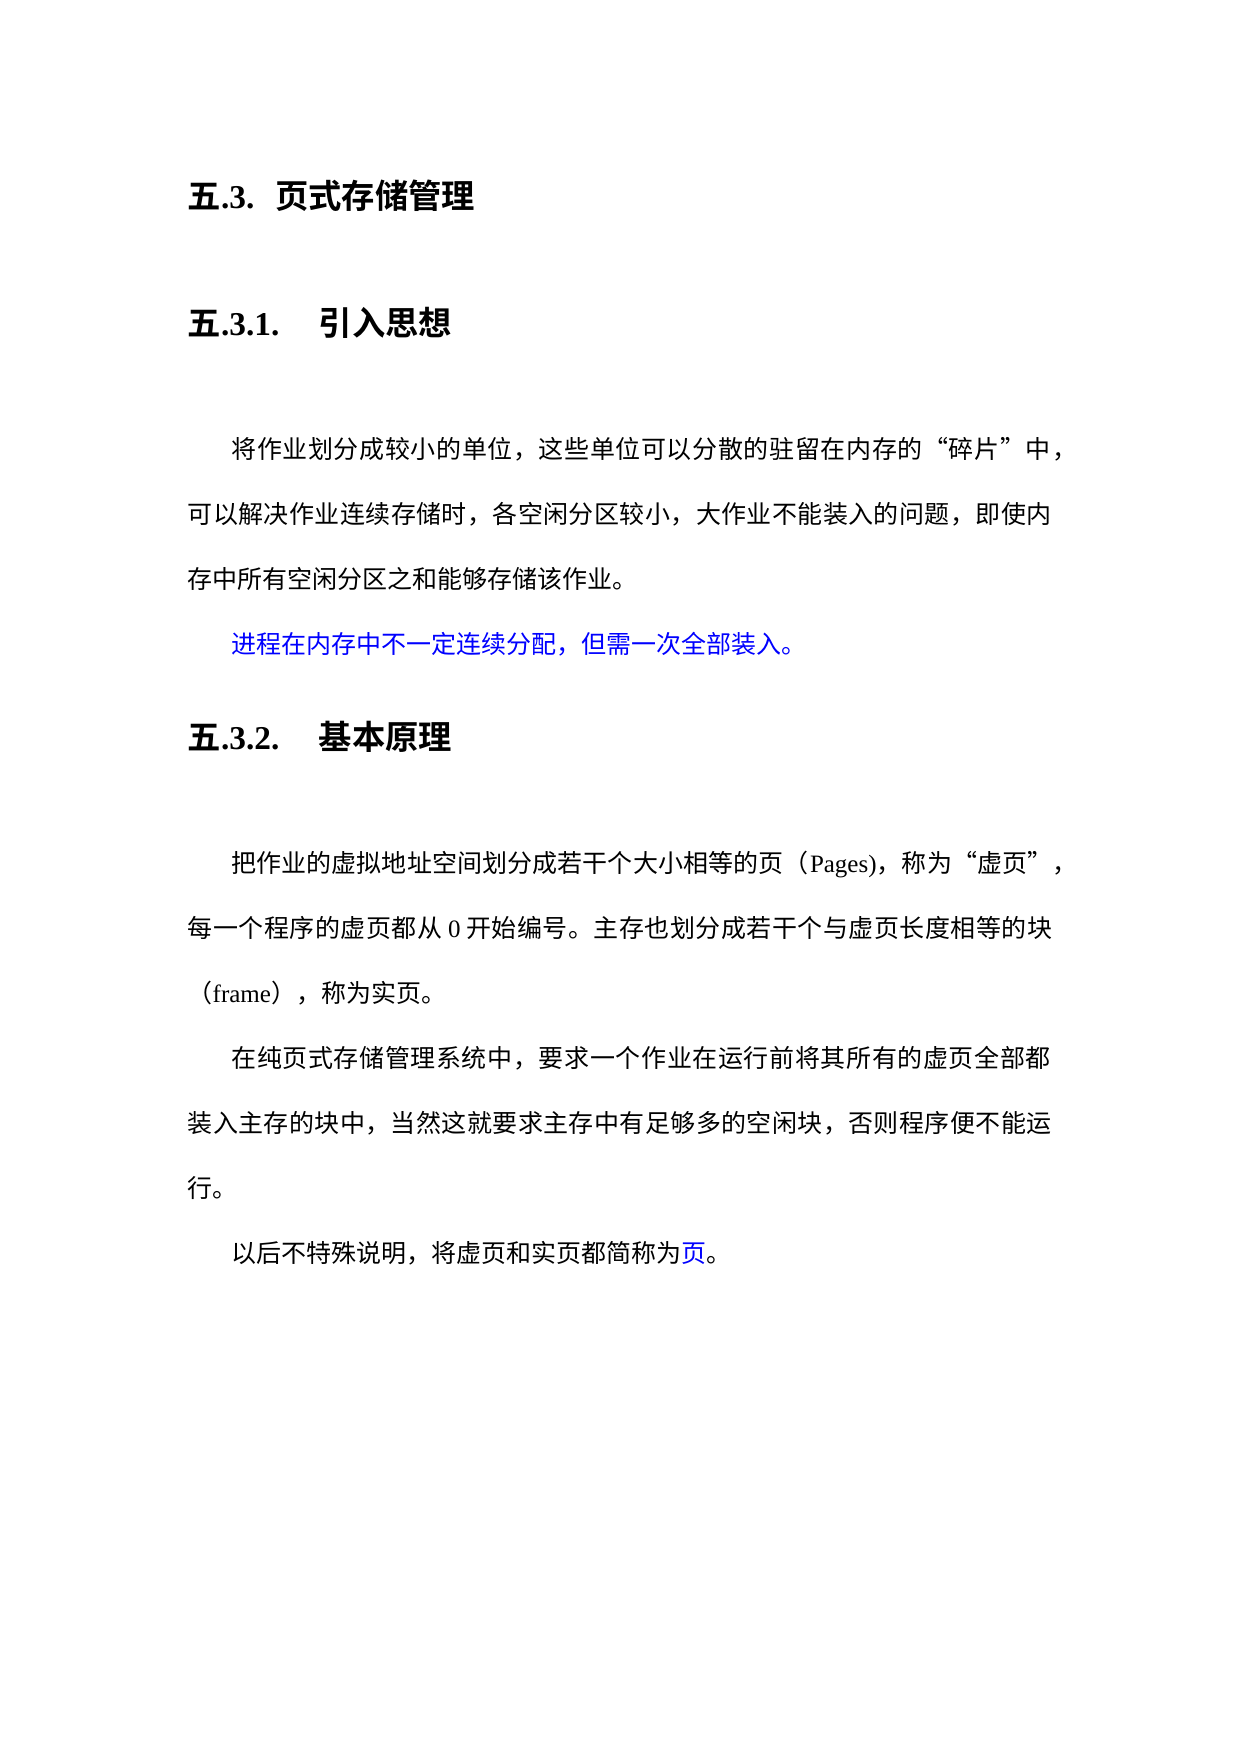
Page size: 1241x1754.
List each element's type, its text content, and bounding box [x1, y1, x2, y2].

text 把作业的虚拟地址空间划分成若干个大小相等的页（Pages)，称为“虚页”，每一个程序的虚页都从0开始编号。主存也划分成若干个与虚页长度相等的块（frame），称为实页。 [187, 829, 1053, 1024]
subtitle 页式存储管理 [187, 162, 1053, 227]
text 以后不特殊说明，将虚页和实页都简称为页。 [187, 1219, 1053, 1284]
text 在纯页式存储管理系统中，要求一个作业在运行前将其所有的虚页全部都装入主存的块中，当然这就要求主存中有足够多的空闲块，否则程序便不能运行。 [187, 1024, 1053, 1219]
text 将作业划分成较小的单位，这些单位可以分散的驻留在内存的“碎片”中，可以解决作业连续存储时，各空闲分区较小，大作业不能装入的问题，即使内存中所有空闲分区之和能够存储该作业。 [187, 416, 1053, 611]
text 进程在内存中不一定连续分配，但需一次全部装入。 [187, 611, 1053, 676]
subtitle 引入思想 [187, 289, 1053, 354]
subtitle 基本原理 [187, 703, 1053, 768]
